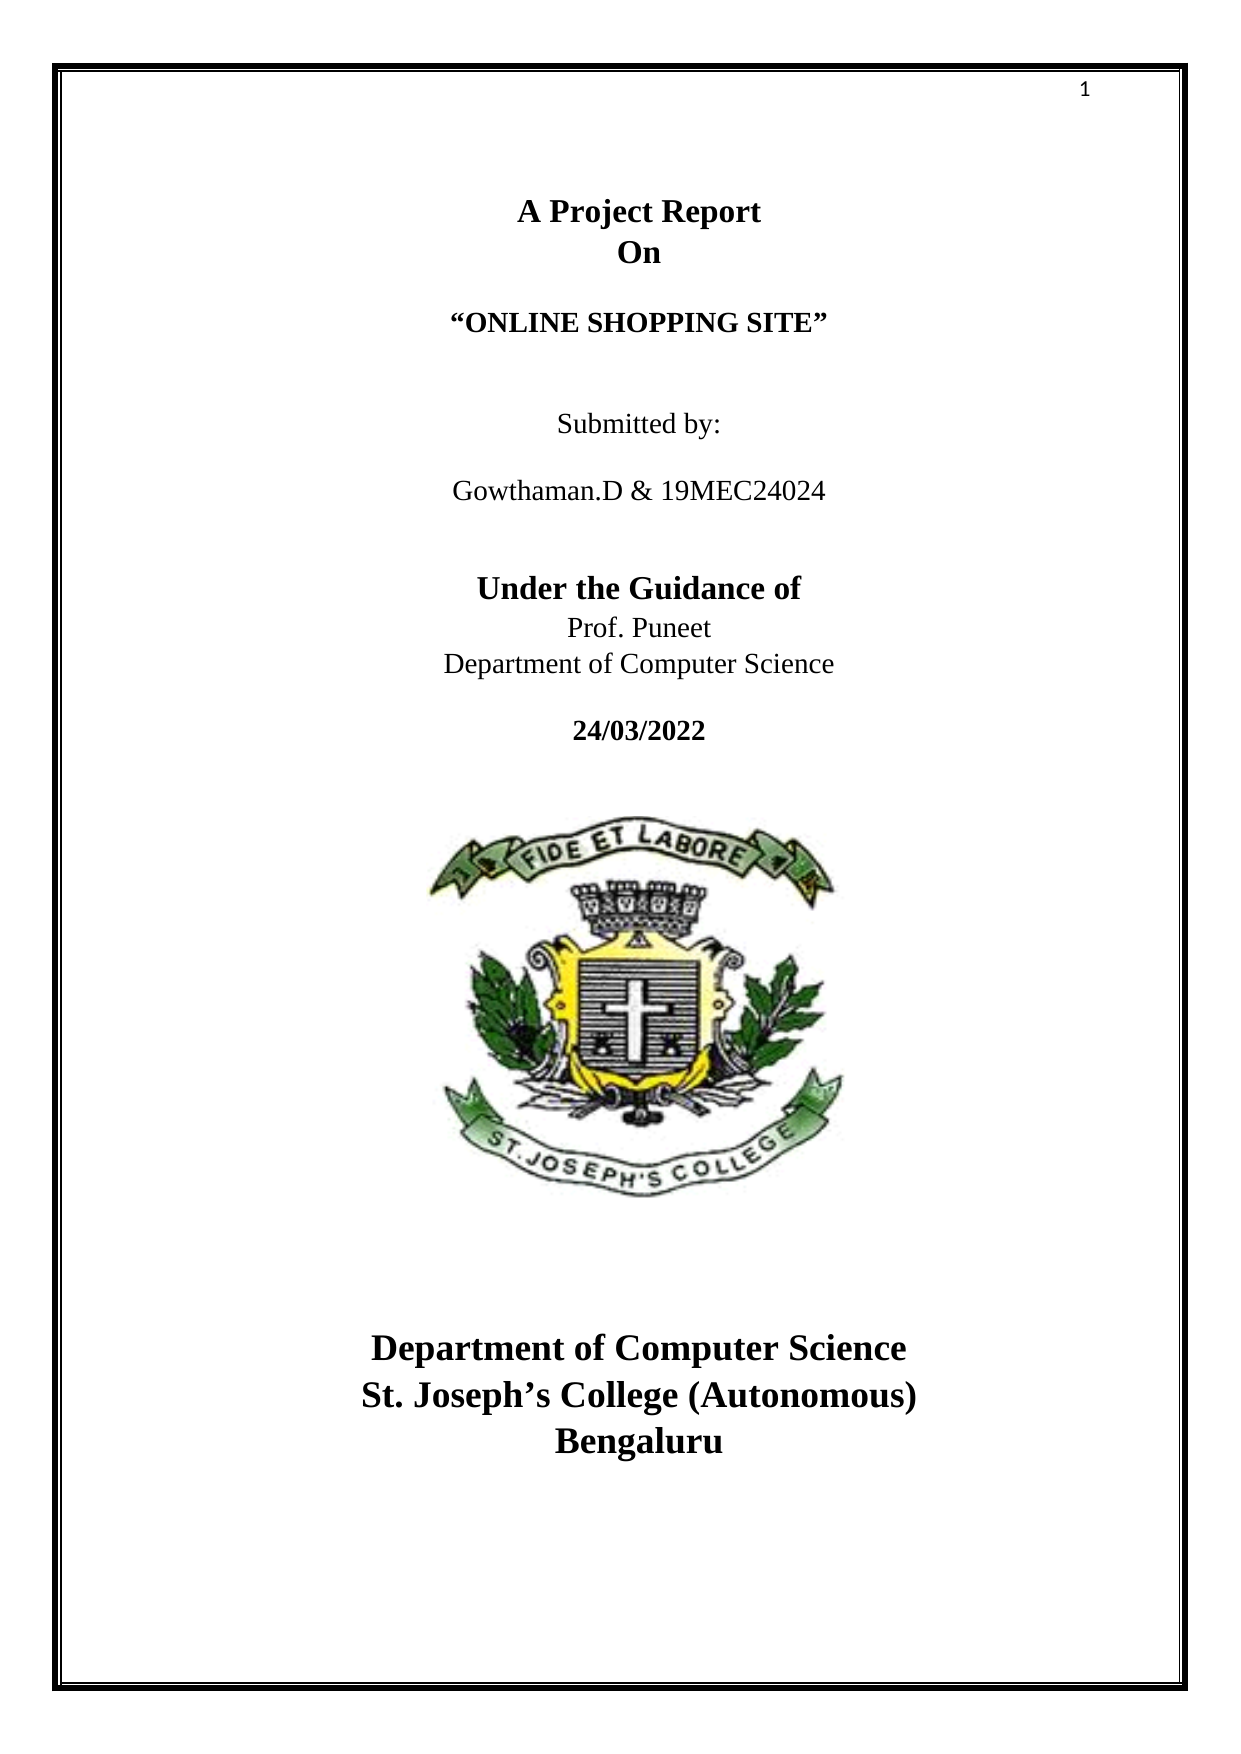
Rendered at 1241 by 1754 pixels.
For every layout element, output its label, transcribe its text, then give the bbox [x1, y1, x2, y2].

text Bengaluru [187, 1418, 1090, 1462]
text Under the Guidance of [187, 568, 1090, 607]
text A Project Report [187, 191, 1090, 230]
picture [426, 816, 852, 1199]
text Submitted by: [187, 406, 1090, 439]
text “ONLINE SHOPPING SITE” [187, 305, 1090, 339]
text Gowthaman.D & 19MEC24024 [187, 473, 1090, 506]
text 24/03/2022 [187, 713, 1090, 747]
text Prof. Puneet [187, 610, 1090, 643]
text St. Joseph’s College (Autonomous) [187, 1372, 1090, 1415]
text Department of Computer Science [187, 1325, 1090, 1368]
text Department of Computer Science [187, 646, 1090, 679]
text On [187, 233, 1090, 271]
